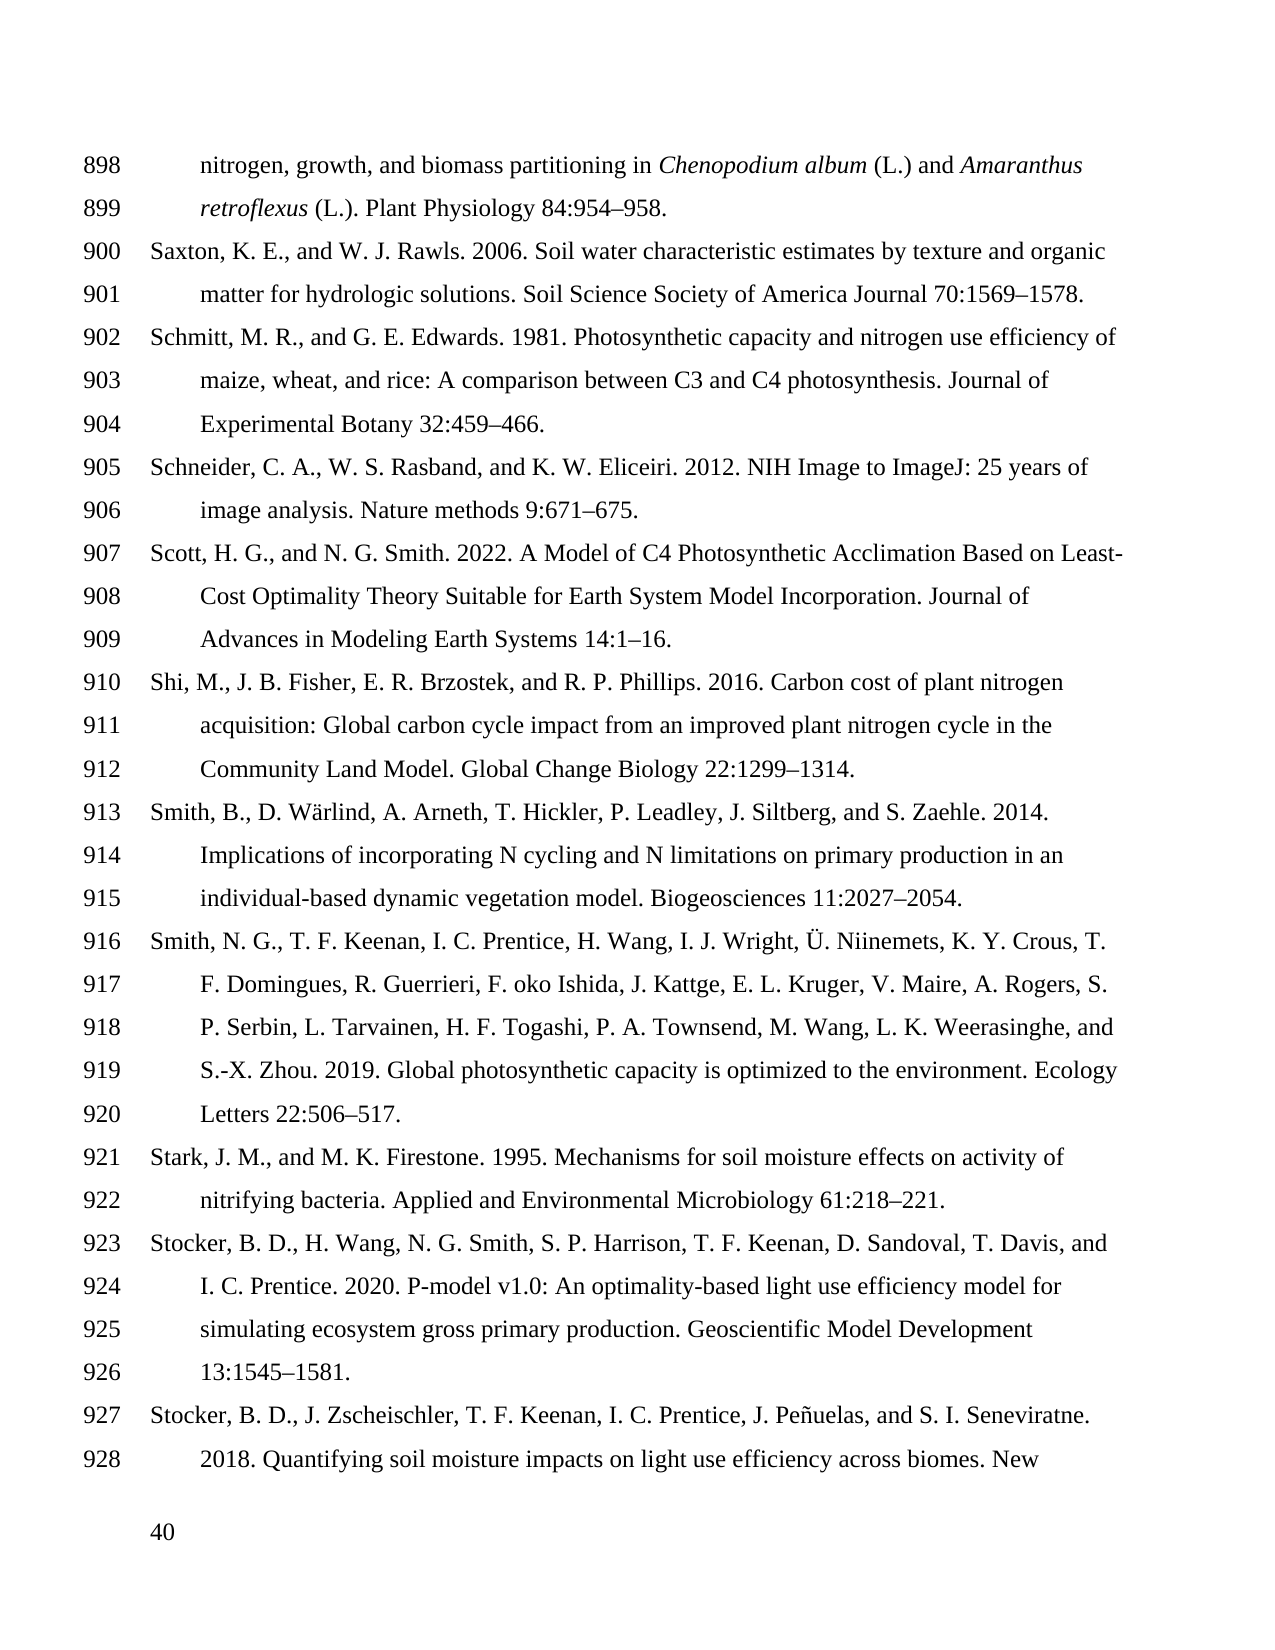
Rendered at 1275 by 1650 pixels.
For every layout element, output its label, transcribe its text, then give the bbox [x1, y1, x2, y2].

text Scott, H. G., and N. G. Smith. 2022. A Model of C4 Photosynthetic Acclimation Based on Least-Cost Optimality Theory Suitable for Earth System Model Incorporation. Journal of Advances in Modeling Earth Systems 14:1–16. [150, 538, 1125, 653]
text Stark, J. M., and M. K. Firestone. 1995. Mechanisms for soil moisture effects on activity of nitrifying bacteria. Applied and Environmental Microbiology 61:218–221. [150, 1142, 1125, 1214]
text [150, 150, 1125, 222]
text Saxton, K. E., and W. J. Rawls. 2006. Soil water characteristic estimates by texture and organic matter for hydrologic solutions. Soil Science Society of America Journal 70:1569–1578. [150, 236, 1125, 308]
text Stocker, B. D., H. Wang, N. G. Smith, S. P. Harrison, T. F. Keenan, D. Sandoval, T. Davis, and I. C. Prentice. 2020. P-model v1.0: An optimality-based light use efficiency model for simulating ecosystem gross primary production. Geoscientific Model Development 13:1545–1581. [150, 1228, 1125, 1386]
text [150, 1401, 1125, 1472]
text Smith, N. G., T. F. Keenan, I. C. Prentice, H. Wang, I. J. Wright, Ü. Niinemets, K. Y. Crous, T. F. Domingues, R. Guerrieri, F. oko Ishida, J. Kattge, E. L. Kruger, V. Maire, A. Rogers, S. P. Serbin, L. Tarvainen, H. F. Togashi, P. A. Townsend, M. Wang, L. K. Weerasinghe, and S.-X. Zhou. 2019. Global photosynthetic capacity is optimized to the environment. Ecology Letters 22:506–517. [150, 926, 1125, 1127]
text Schmitt, M. R., and G. E. Edwards. 1981. Photosynthetic capacity and nitrogen use efficiency of maize, wheat, and rice: A comparison between C3 and C4 photosynthesis. Journal of Experimental Botany 32:459–466. [150, 322, 1125, 437]
text Smith, B., D. Wärlind, A. Arneth, T. Hickler, P. Leadley, J. Siltberg, and S. Zaehle. 2014. Implications of incorporating N cycling and N limitations on primary production in an individual-based dynamic vegetation model. Biogeosciences 11:2027–2054. [150, 797, 1125, 912]
text Schneider, C. A., W. S. Rasband, and K. W. Eliceiri. 2012. NIH Image to ImageJ: 25 years of image analysis. Nature methods 9:671–675. [150, 452, 1125, 524]
text Shi, M., J. B. Fisher, E. R. Brzostek, and R. P. Phillips. 2016. Carbon cost of plant nitrogen acquisition: Global carbon cycle impact from an improved plant nitrogen cycle in the Community Land Model. Global Change Biology 22:1299–1314. [150, 667, 1125, 782]
